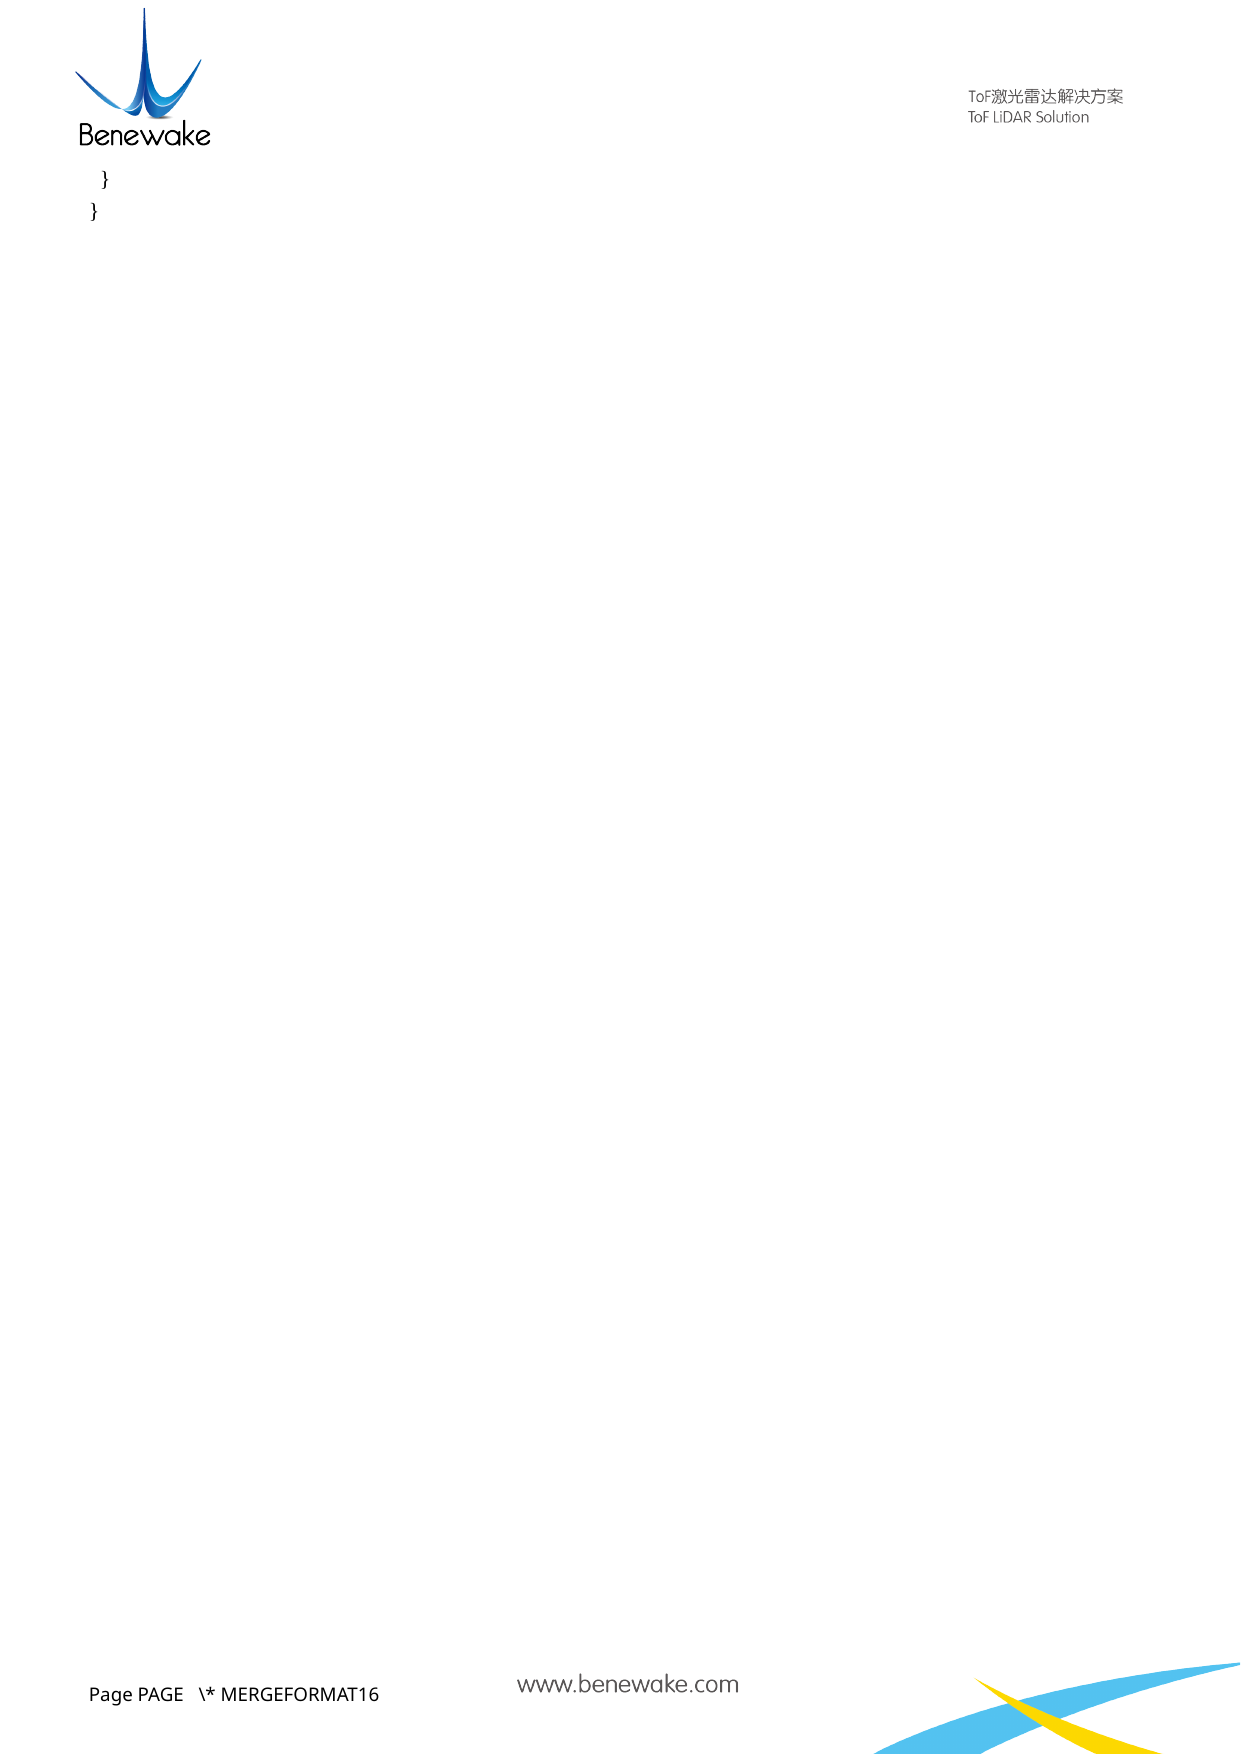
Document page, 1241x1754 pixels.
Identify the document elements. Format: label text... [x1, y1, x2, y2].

picture [1, 3, 1241, 149]
text } [89, 194, 1152, 227]
picture [0, 1626, 1241, 1754]
text } [89, 162, 1152, 194]
